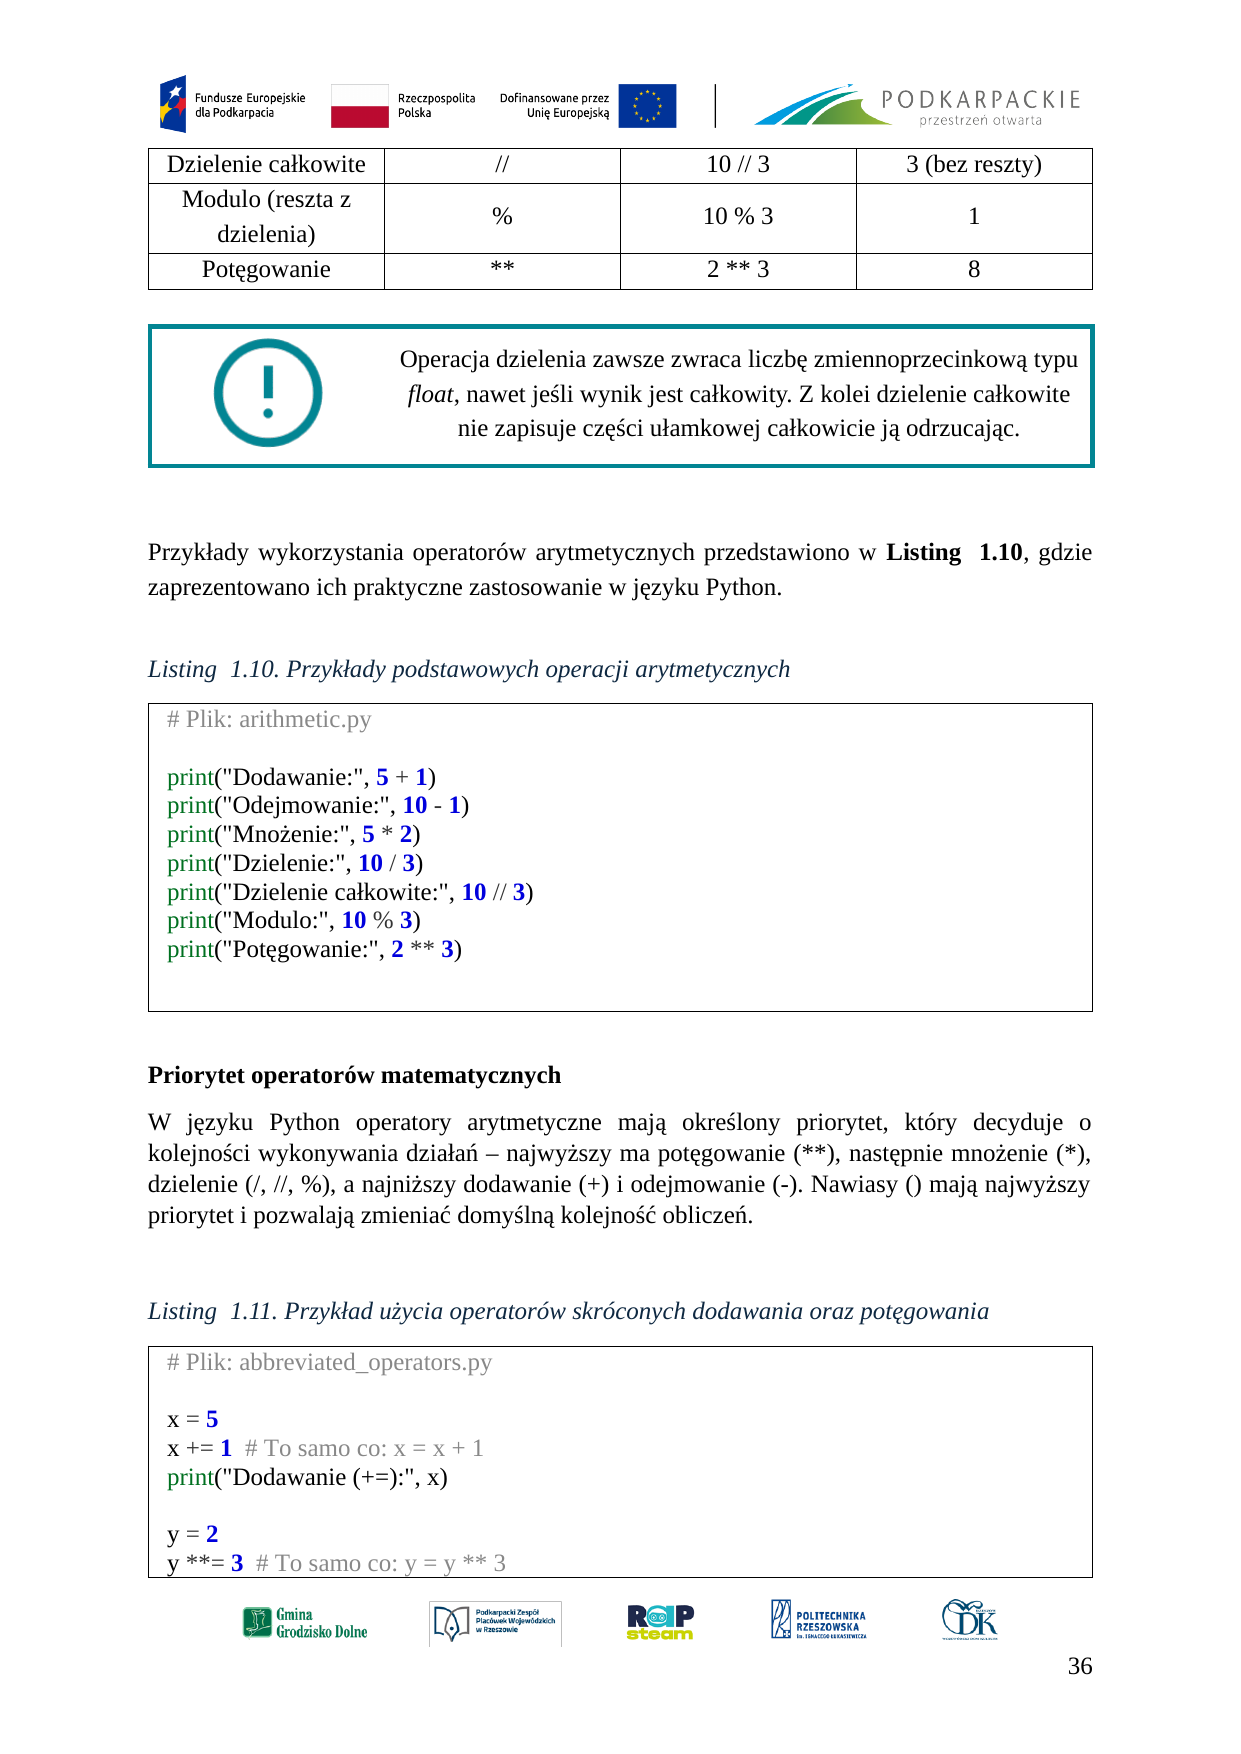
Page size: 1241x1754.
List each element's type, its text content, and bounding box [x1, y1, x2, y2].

table_cell Dzielenie całkowite [149, 149, 384, 183]
table_cell Modulo (reszta z dzielenia) [149, 184, 384, 253]
table_header [149, 704, 1092, 1011]
table_cell Potęgowanie [149, 254, 384, 289]
table_header [152, 329, 386, 463]
table_header Operacja dzielenia zawsze zwraca liczbę zmiennoprzecinkową typu float, nawet jeśli wynik jest całkowity. Z kolei dzielenie całkowite nie zapisuje części ułamkowej całkowicie ją odrzucając. [386, 329, 1090, 463]
text Priorytet operatorów matematycznych [148, 1060, 1092, 1088]
picture [242, 1585, 998, 1652]
picture [147, 60, 1093, 148]
table_cell ** [385, 254, 620, 289]
text Przykłady wykorzystania operatorów arytmetycznych przedstawiono w Listing 1.10, gdzie zaprezentowano ich praktyczne zastosowanie w języku Python. [148, 537, 1092, 600]
table_cell 8 [857, 254, 1092, 289]
text Listing 1.11. Przykład użycia operatorów skróconych dodawania oraz potęgowania [148, 1296, 1092, 1325]
table_cell 10 // 3 [621, 149, 856, 183]
table_cell % [385, 184, 620, 253]
table_cell 3 (bez reszty) [857, 149, 1092, 183]
table_cell 2 ** 3 [621, 254, 856, 289]
table_cell // [385, 149, 620, 183]
text W języku Python operatory arytmetyczne mają określony priorytet, który decyduje o kolejności wykonywania działań – najwyższy ma potęgowanie (**), następnie mnożenie (*), dzielenie (/, //, %), a najniższy dodawanie (+) i odejmowanie (-). Nawiasy () mają najwyższy priorytet i pozwalają zmieniać domyślną kolejność obliczeń. [148, 1107, 1092, 1229]
table_cell 1 [857, 184, 1092, 253]
table_cell 10 % 3 [621, 184, 856, 253]
text Listing 1.10. Przykłady podstawowych operacji arytmetycznych [148, 654, 1092, 682]
picture [203, 328, 333, 458]
table_header [149, 1347, 1092, 1577]
